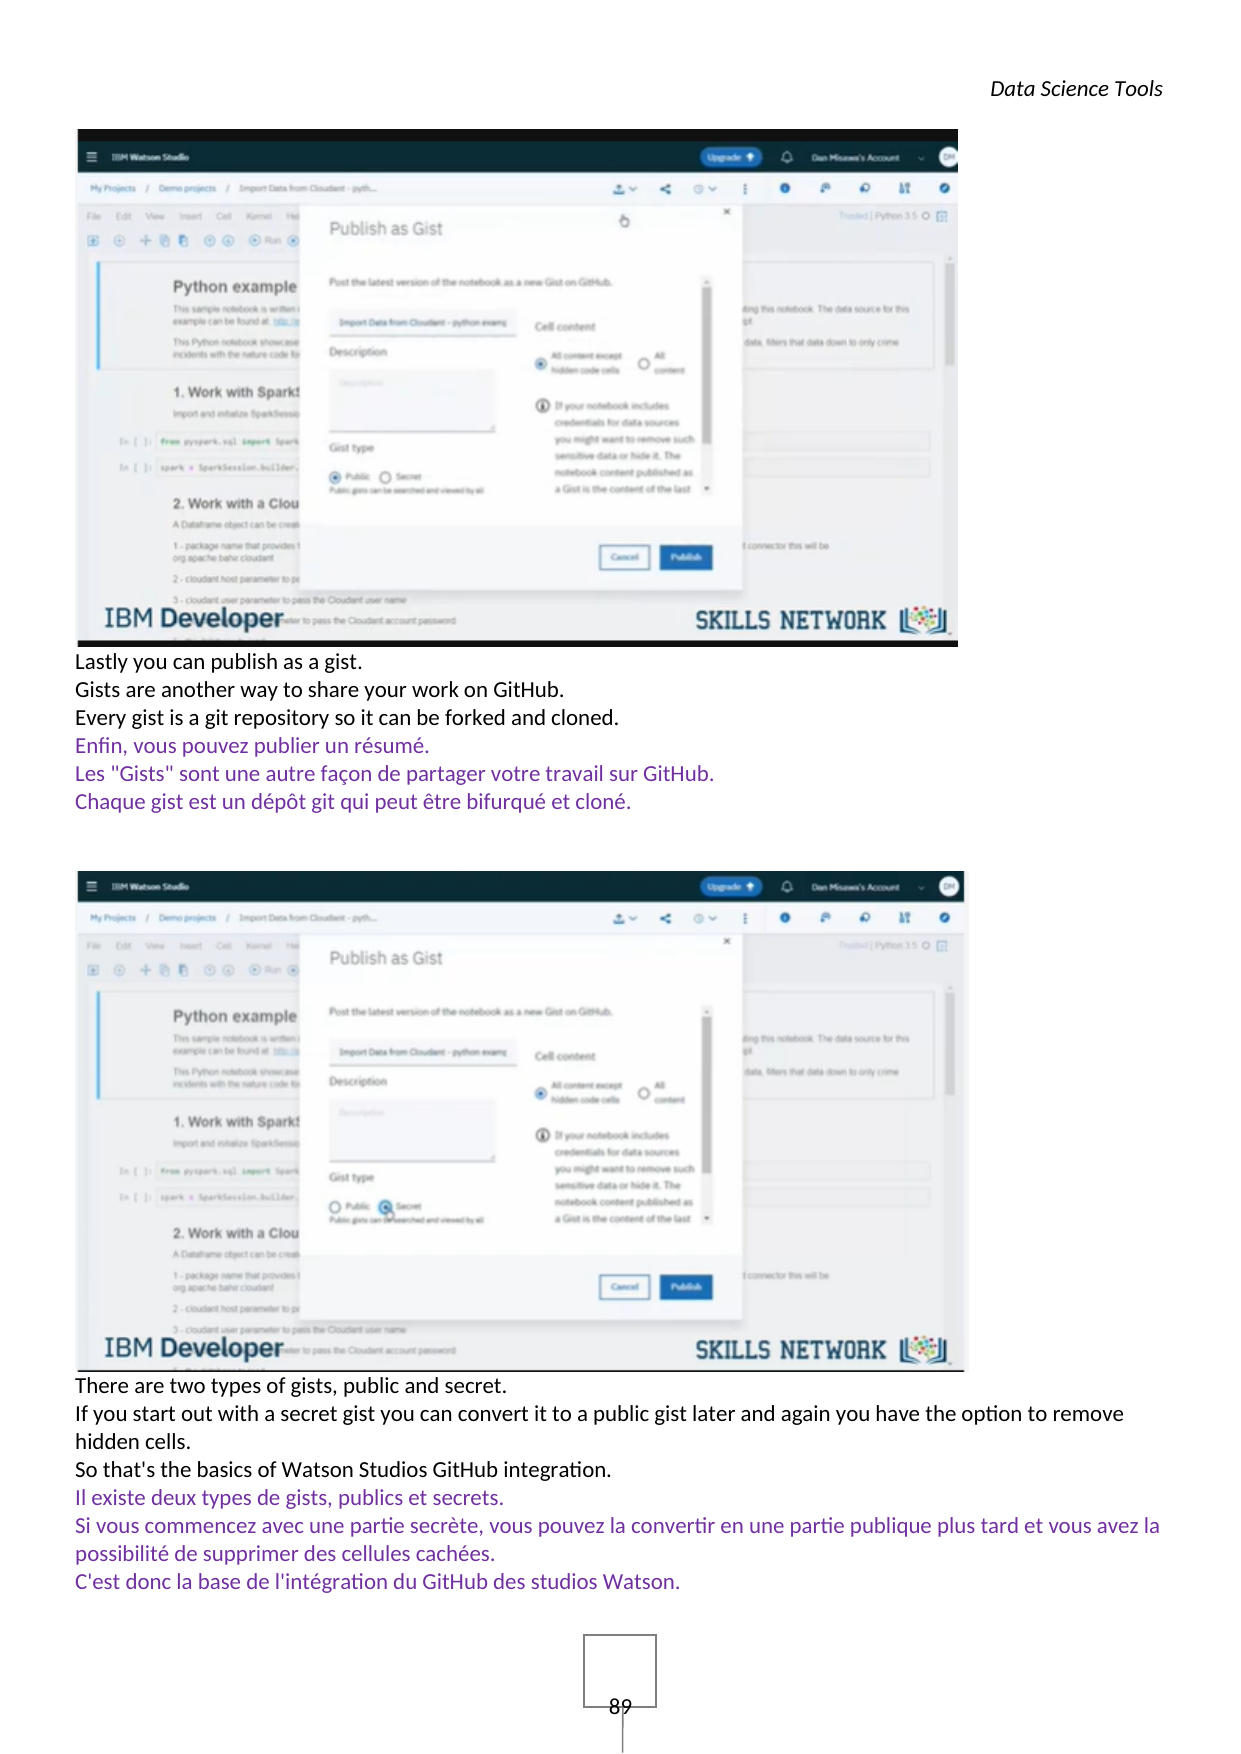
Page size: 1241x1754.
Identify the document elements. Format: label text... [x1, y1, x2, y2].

picture [75, 129, 958, 647]
text hidden cells. [75, 1427, 1165, 1455]
text C'est donc la base de l'intégration du GitHub des studios Watson. [75, 1567, 1165, 1596]
text Lastly you can publish as a gist. [75, 647, 1165, 675]
text Every gist is a git repository so it can be forked and cloned. [75, 703, 1165, 731]
text If you start out with a secret gist you can convert it to a public gist later and again you have the option to remove [75, 1399, 1165, 1427]
text Gists are another way to share your work on GitHub. [75, 675, 1165, 703]
text Les "Gists" sont une autre façon de partager votre travail sur GitHub. [75, 759, 1165, 787]
text Enfin, vous pouvez publier un résumé. [75, 731, 1165, 759]
text Il existe deux types de gists, publics et secrets. [75, 1483, 1165, 1511]
text Si vous commencez avec une partie secrète, vous pouvez la convertir en une partie publique plus tard et vous avez la possibilité de supprimer des cellules cachées. [75, 1511, 1165, 1567]
text Chaque gist est un dépôt git qui peut être bifurqué et cloné. [75, 787, 1165, 815]
picture [75, 871, 969, 1372]
text So that's the basics of Watson Studios GitHub integration. [75, 1455, 1165, 1483]
text There are two types of gists, public and secret. [75, 1371, 1165, 1399]
